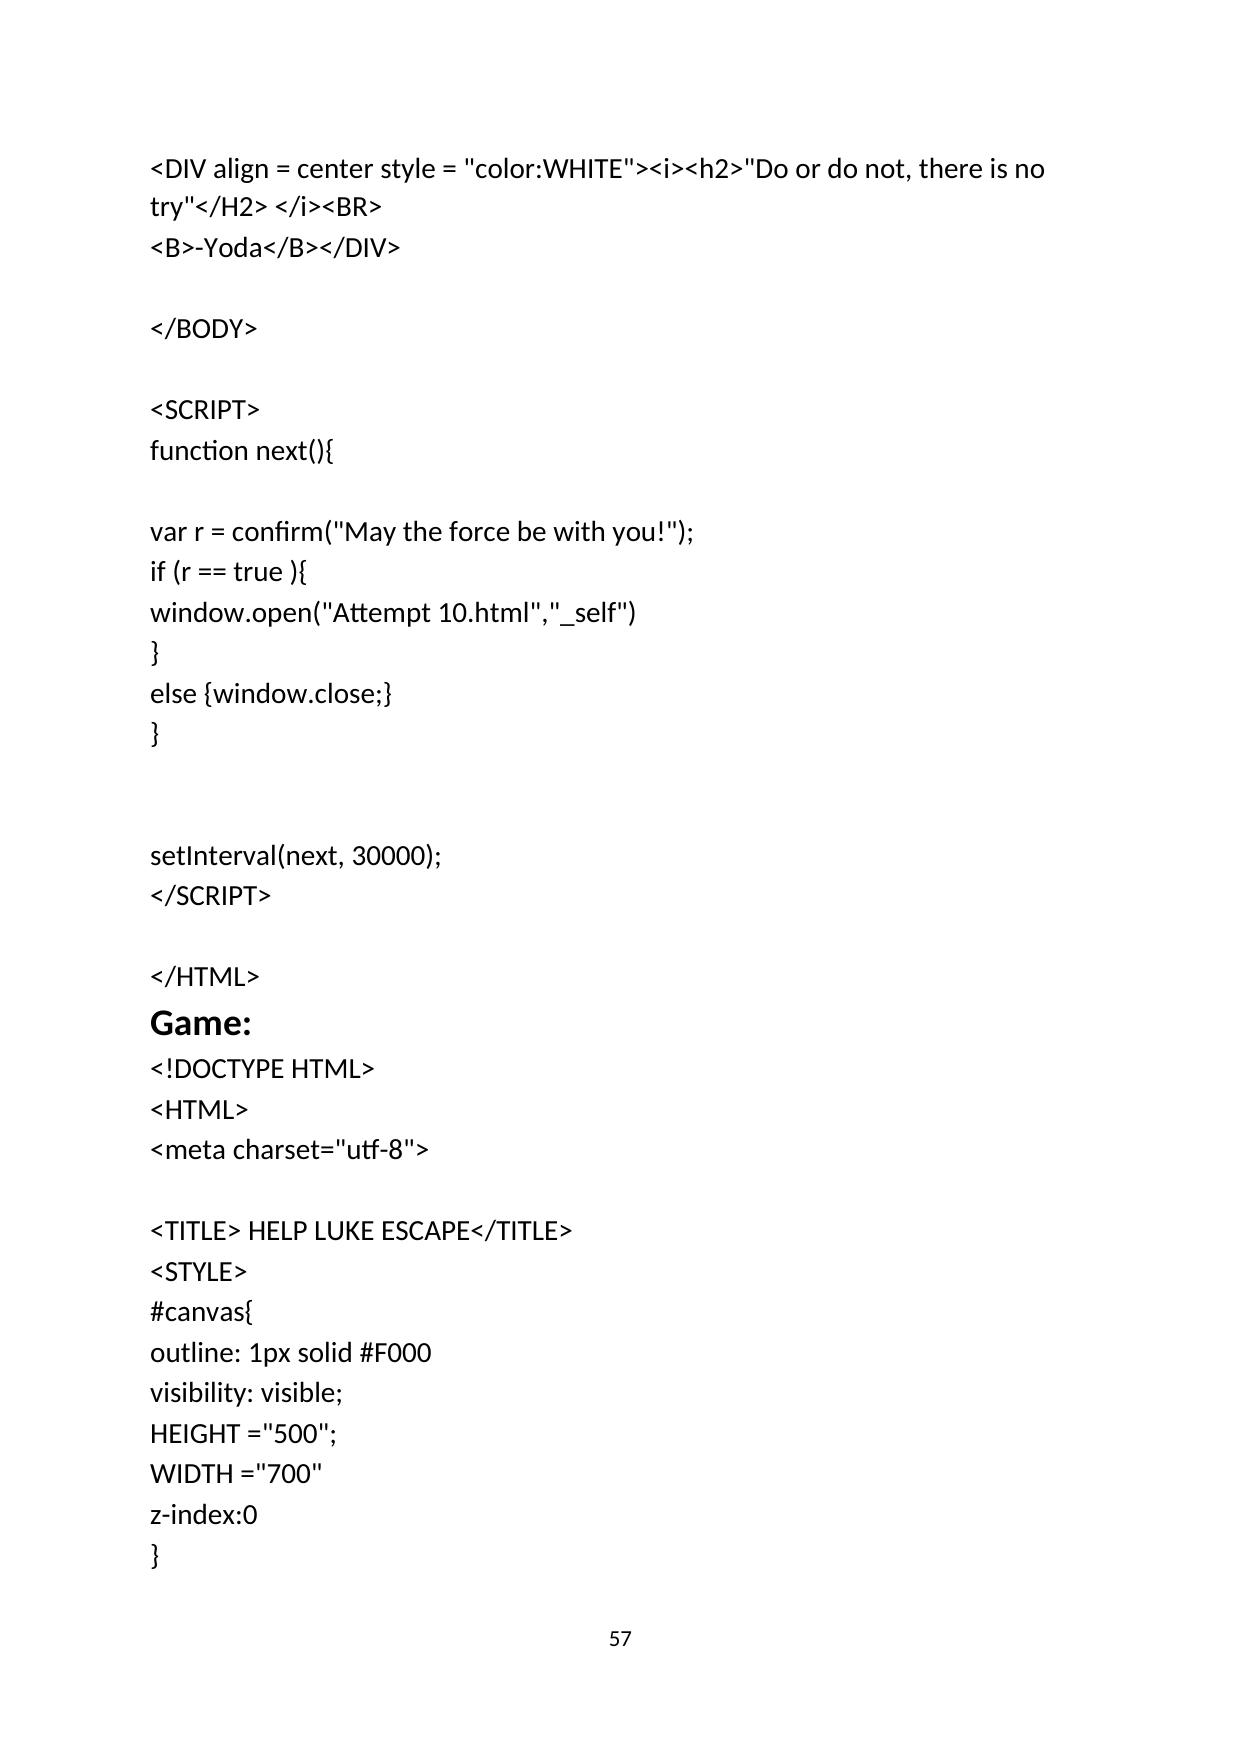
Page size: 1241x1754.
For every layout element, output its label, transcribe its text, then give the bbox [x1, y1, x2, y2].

text </SCRIPT> [150, 877, 1090, 913]
text WIDTH ="700" [150, 1456, 1090, 1491]
text else {window.close;} [150, 675, 1090, 710]
text visibility: visible; [150, 1374, 1090, 1410]
text <!DOCTYPE HTML> [150, 1050, 1090, 1086]
text <SCRIPT> [150, 391, 1090, 427]
text </BODY> [150, 310, 1090, 346]
text } [150, 634, 1090, 670]
text HEIGHT ="500"; [150, 1415, 1090, 1451]
text <HTML> [150, 1091, 1090, 1127]
text function next(){ [150, 432, 1090, 467]
text <B>-Yoda</B></DIV> [150, 229, 1090, 264]
text Game: [150, 999, 1090, 1045]
text #canvas{ [150, 1293, 1090, 1329]
text <meta charset="utf-8"> [150, 1131, 1090, 1167]
text <STYLE> [150, 1253, 1090, 1289]
text outline: 1px solid #F000 [150, 1334, 1090, 1370]
text setInterval(next, 30000); [150, 837, 1090, 872]
text var r = confirm("May the force be with you!"); [150, 513, 1090, 548]
text } [150, 715, 1090, 751]
text </HTML> [150, 958, 1090, 994]
text } [150, 1537, 1090, 1572]
text z-index:0 [150, 1496, 1090, 1532]
text window.open("Attempt 10.html","_self") [150, 594, 1090, 629]
text if (r == true ){ [150, 553, 1090, 589]
text <DIV align = center style = "color:WHITE"><i><h2>"Do or do not, there is no try"</H2> </i><BR> [150, 150, 1090, 224]
text <TITLE> HELP LUKE ESCAPE</TITLE> [150, 1212, 1090, 1248]
